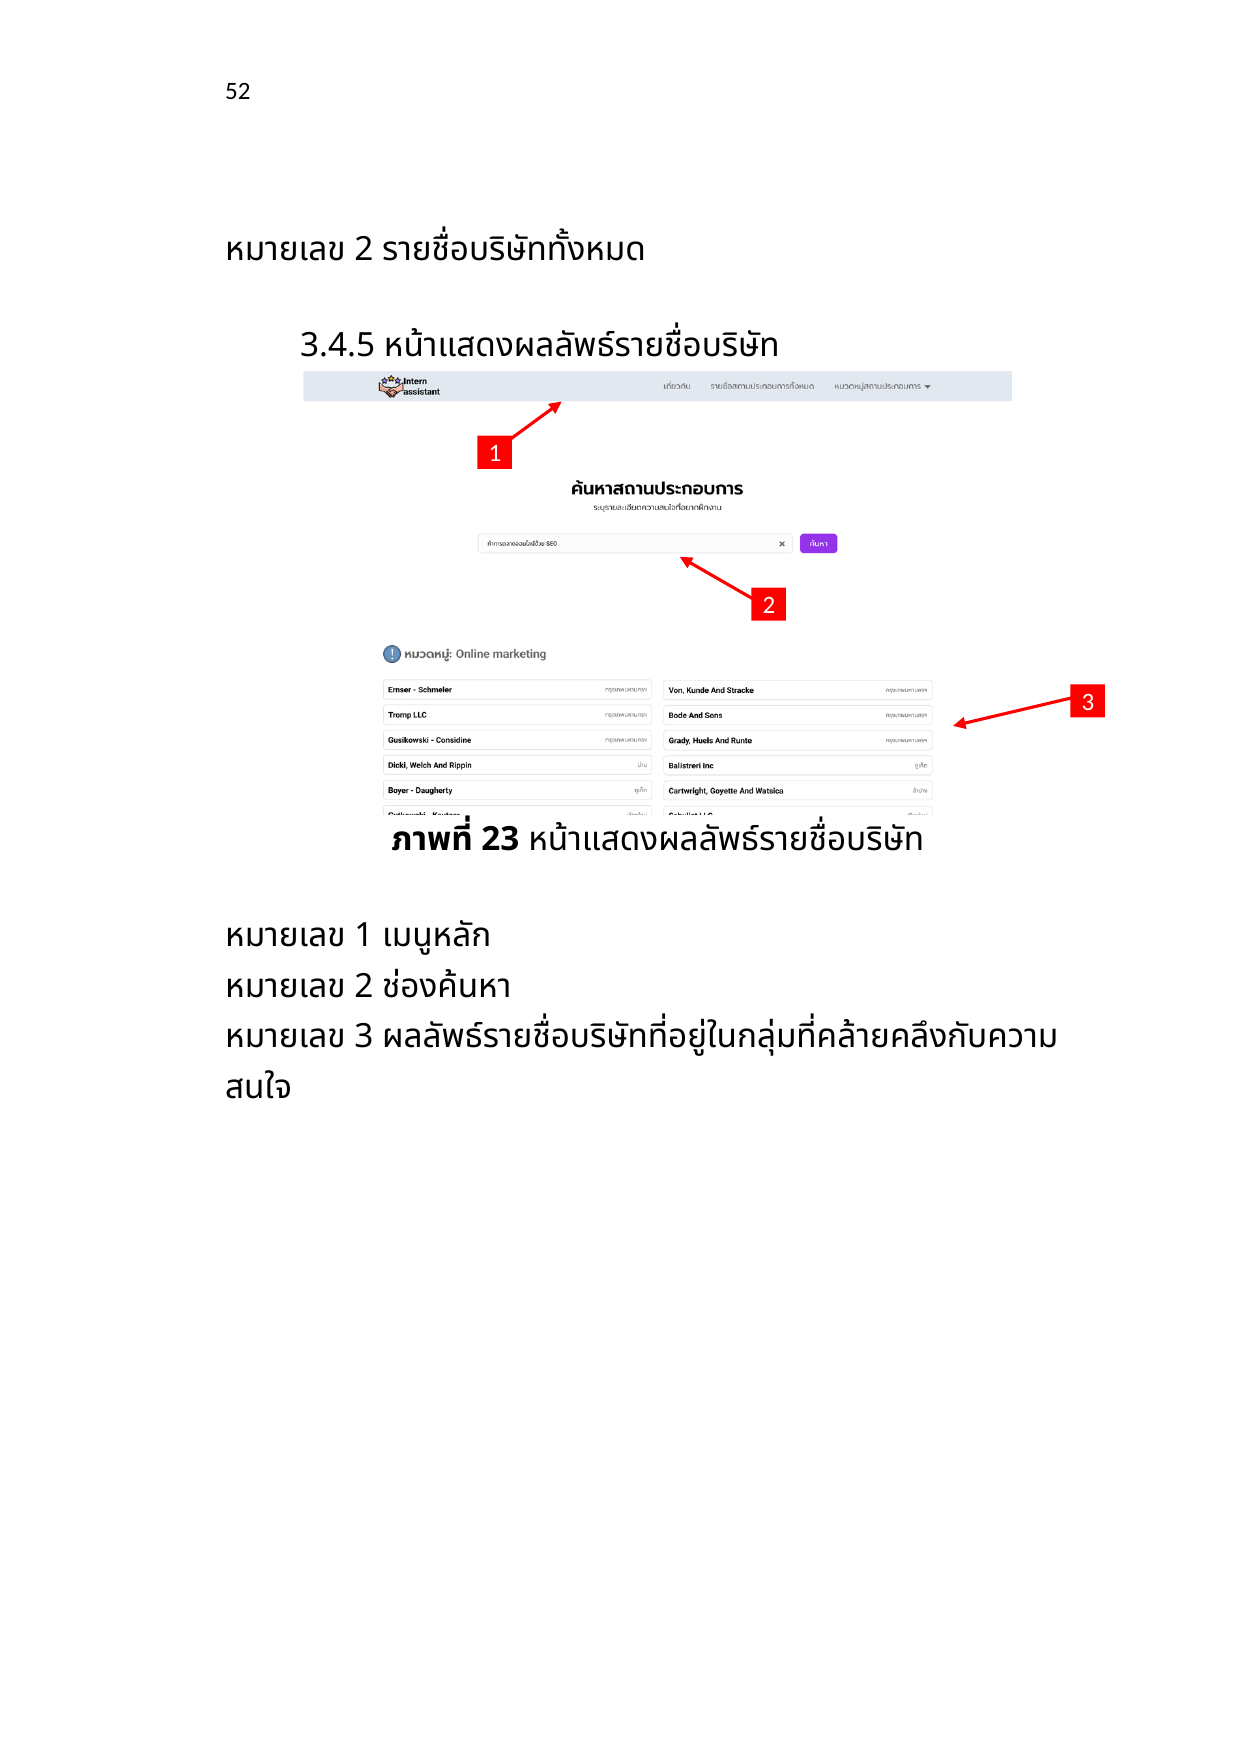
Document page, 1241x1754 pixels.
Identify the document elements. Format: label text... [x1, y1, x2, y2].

text ภาพที่ 23 หน้าแสดงผลลัพธ์รายชื่อบริษัท [225, 815, 1090, 865]
text หมายเลข 3 ผลลัพธ์รายชื่อบริษัทที่อยู่ในกลุ่มที่คล้ายคลึงกับความสนใจ [225, 1012, 1090, 1113]
text หมายเลข 2 ช่องค้นหา [225, 961, 1090, 1012]
picture [303, 371, 1012, 815]
text หมายเลข 2 รายชื่อบริษัททั้งหมด [225, 225, 1090, 276]
text หมายเลข 1 เมนูหลัก [225, 911, 1090, 961]
text 3.4.5 หน้าแสดงผลลัพธ์รายชื่อบริษัท [225, 321, 1090, 372]
